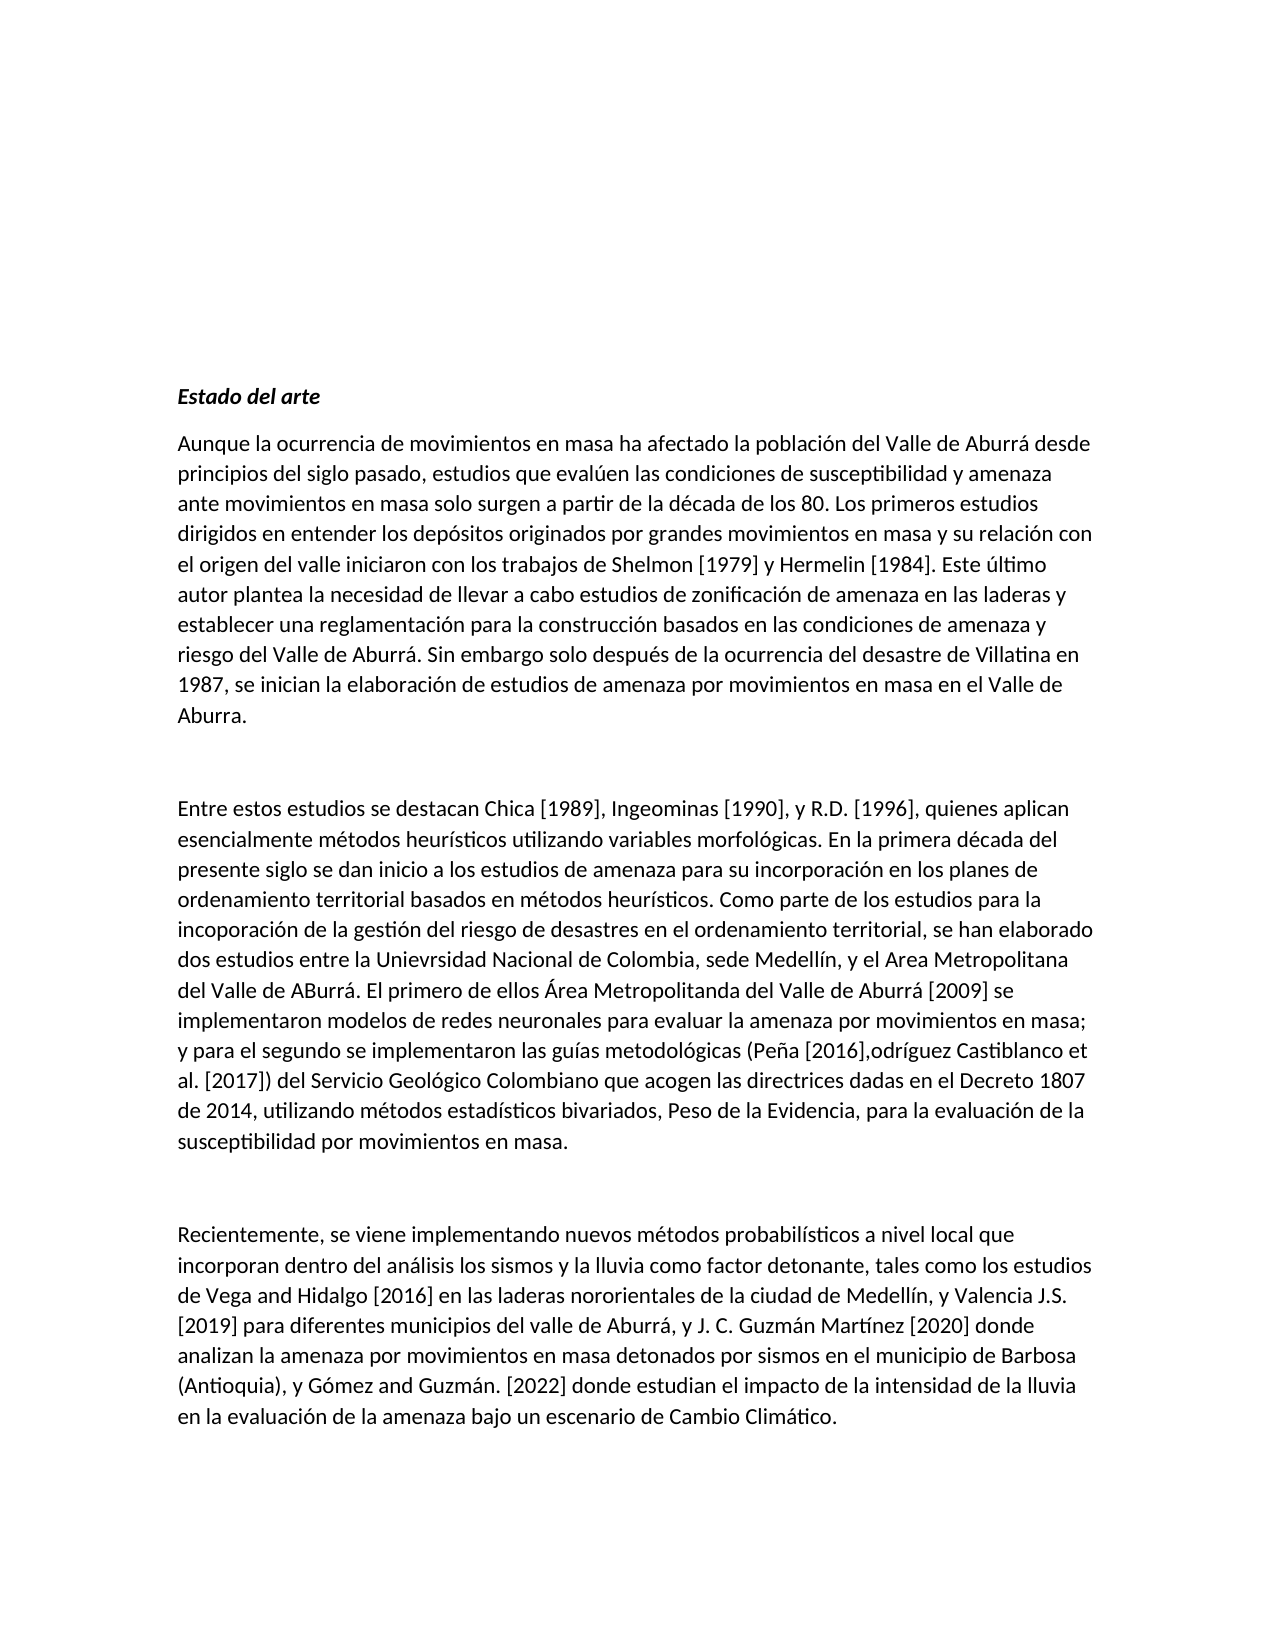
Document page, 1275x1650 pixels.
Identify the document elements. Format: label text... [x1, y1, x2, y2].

text Aunque la ocurrencia de movimientos en masa ha afectado la población del Valle de Aburrá desde principios del siglo pasado, estudios que evalúen las condiciones de susceptibilidad y amenaza ante movimientos en masa solo surgen a partir de la década de los 80. Los primeros estudios dirigidos en entender los depósitos originados por grandes movimientos en masa y su relación con el origen del valle iniciaron con los trabajos de Shelmon [1979] y Hermelin [1984]. Este último autor plantea la necesidad de llevar a cabo estudios de zonificación de amenaza en las laderas y establecer una reglamentación para la construcción basados en las condiciones de amenaza y riesgo del Valle de Aburrá. Sin embargo solo después de la ocurrencia del desastre de Villatina en 1987, se inician la elaboración de estudios de amenaza por movimientos en masa en el Valle de Aburra. [177, 429, 1098, 729]
text Entre estos estudios se destacan Chica [1989], Ingeominas [1990], y R.D. [1996], quienes aplican esencialmente métodos heurísticos utilizando variables morfológicas. En la primera década del presente siglo se dan inicio a los estudios de amenaza para su incorporación en los planes de ordenamiento territorial basados en métodos heurísticos. Como parte de los estudios para la incoporación de la gestión del riesgo de desastres en el ordenamiento territorial, se han elaborado dos estudios entre la Unievrsidad Nacional de Colombia, sede Medellín, y el Area Metropolitana del Valle de ABurrá. El primero de ellos Área Metropolitanda del Valle de Aburrá [2009] se implementaron modelos de redes neuronales para evaluar la amenaza por movimientos en masa; y para el segundo se implementaron las guías metodológicas (Peña [2016],odríguez Castiblanco et al. [2017]) del Servicio Geológico Colombiano que acogen las directrices dadas en el Decreto 1807 de 2014, utilizando métodos estadísticos bivariados, Peso de la Evidencia, para la evaluación de la susceptibilidad por movimientos en masa. [177, 794, 1098, 1155]
text Estado del arte [177, 382, 1098, 410]
text Recientemente, se viene implementando nuevos métodos probabilísticos a nivel local que incorporan dentro del análisis los sismos y la lluvia como factor detonante, tales como los estudios de Vega and Hidalgo [2016] en las laderas nororientales de la ciudad de Medellín, y Valencia J.S. [2019] para diferentes municipios del valle de Aburrá, y J. C. Guzmán Martínez [2020] donde analizan la amenaza por movimientos en masa detonados por sismos en el municipio de Barbosa (Antioquia), y Gómez and Guzmán. [2022] donde estudian el impacto de la intensidad de la lluvia en la evaluación de la amenaza bajo un escenario de Cambio Climático. [177, 1221, 1098, 1430]
